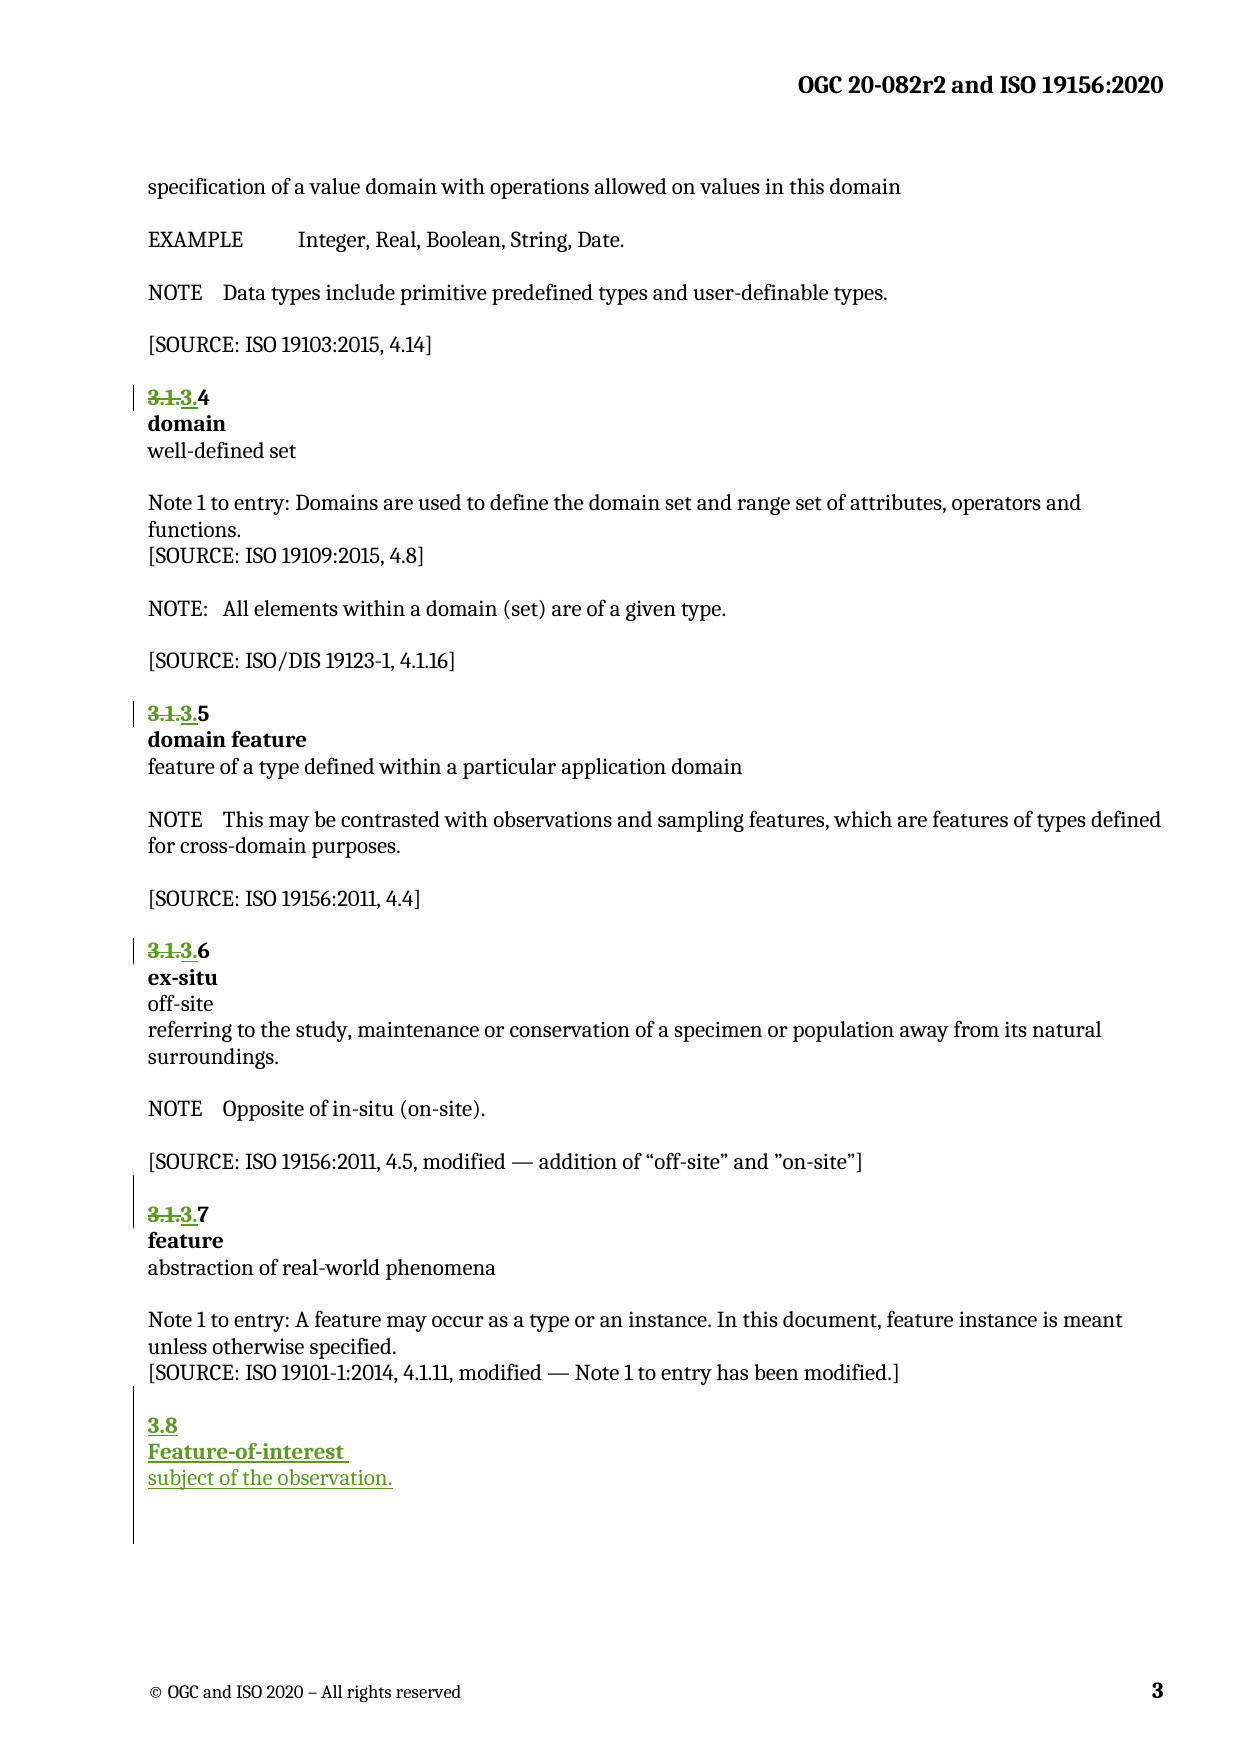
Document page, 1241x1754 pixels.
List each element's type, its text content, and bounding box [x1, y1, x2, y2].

text ex-situ [148, 964, 1163, 991]
text feature [148, 1228, 1163, 1254]
text 6 [148, 938, 1163, 964]
text [SOURCE: ISO 19109:2015, 4.8] [148, 543, 1163, 569]
text off-site [148, 991, 1163, 1017]
text EXAMPLE Integer, Real, Boolean, String, Date. [148, 227, 1163, 253]
text NOTE Opposite of in-situ (on-site). [148, 1096, 1163, 1123]
text 4 [148, 385, 1163, 411]
text Note 1 to entry: Domains are used to define the domain set and range set of attributes, operators and functions. [148, 490, 1163, 543]
text NOTE Data types include primitive predefined types and user-definable types. [148, 279, 1163, 306]
text specification of a value domain with operations allowed on values in this domain [148, 174, 1163, 200]
text NOTE This may be contrasted with observations and sampling features, which are features of types defined for cross-domain purposes. [148, 806, 1163, 859]
text Note 1 to entry: A feature may occur as a type or an instance. In this document, feature instance is meant unless otherwise specified. [148, 1307, 1163, 1360]
text domain feature [148, 727, 1163, 754]
text NOTE: All elements within a domain (set) are of a given type. [148, 596, 1163, 622]
text [SOURCE: ISO 19101-1:2014, 4.1.11, modified — Note 1 to entry has been modified.] [148, 1360, 1163, 1386]
text well-defined set [148, 437, 1163, 464]
text [SOURCE: ISO/DIS 19123-1, 4.1.16] [148, 648, 1163, 674]
text 7 [148, 1202, 1163, 1228]
text domain [148, 411, 1163, 437]
text referring to the study, maintenance or conservation of a specimen or population away from its natural surroundings. [148, 1017, 1163, 1070]
text [SOURCE: ISO 19156:2011, 4.4] [148, 885, 1163, 912]
text feature of a type defined within a particular application domain [148, 754, 1163, 780]
text abstraction of real-world phenomena [148, 1254, 1163, 1281]
text [SOURCE: ISO 19156:2011, 4.5, modified — addition of “off-site” and ”on-site”] [148, 1149, 1163, 1175]
text [SOURCE: ISO 19103:2015, 4.14] [148, 332, 1163, 358]
text 5 [148, 701, 1163, 727]
